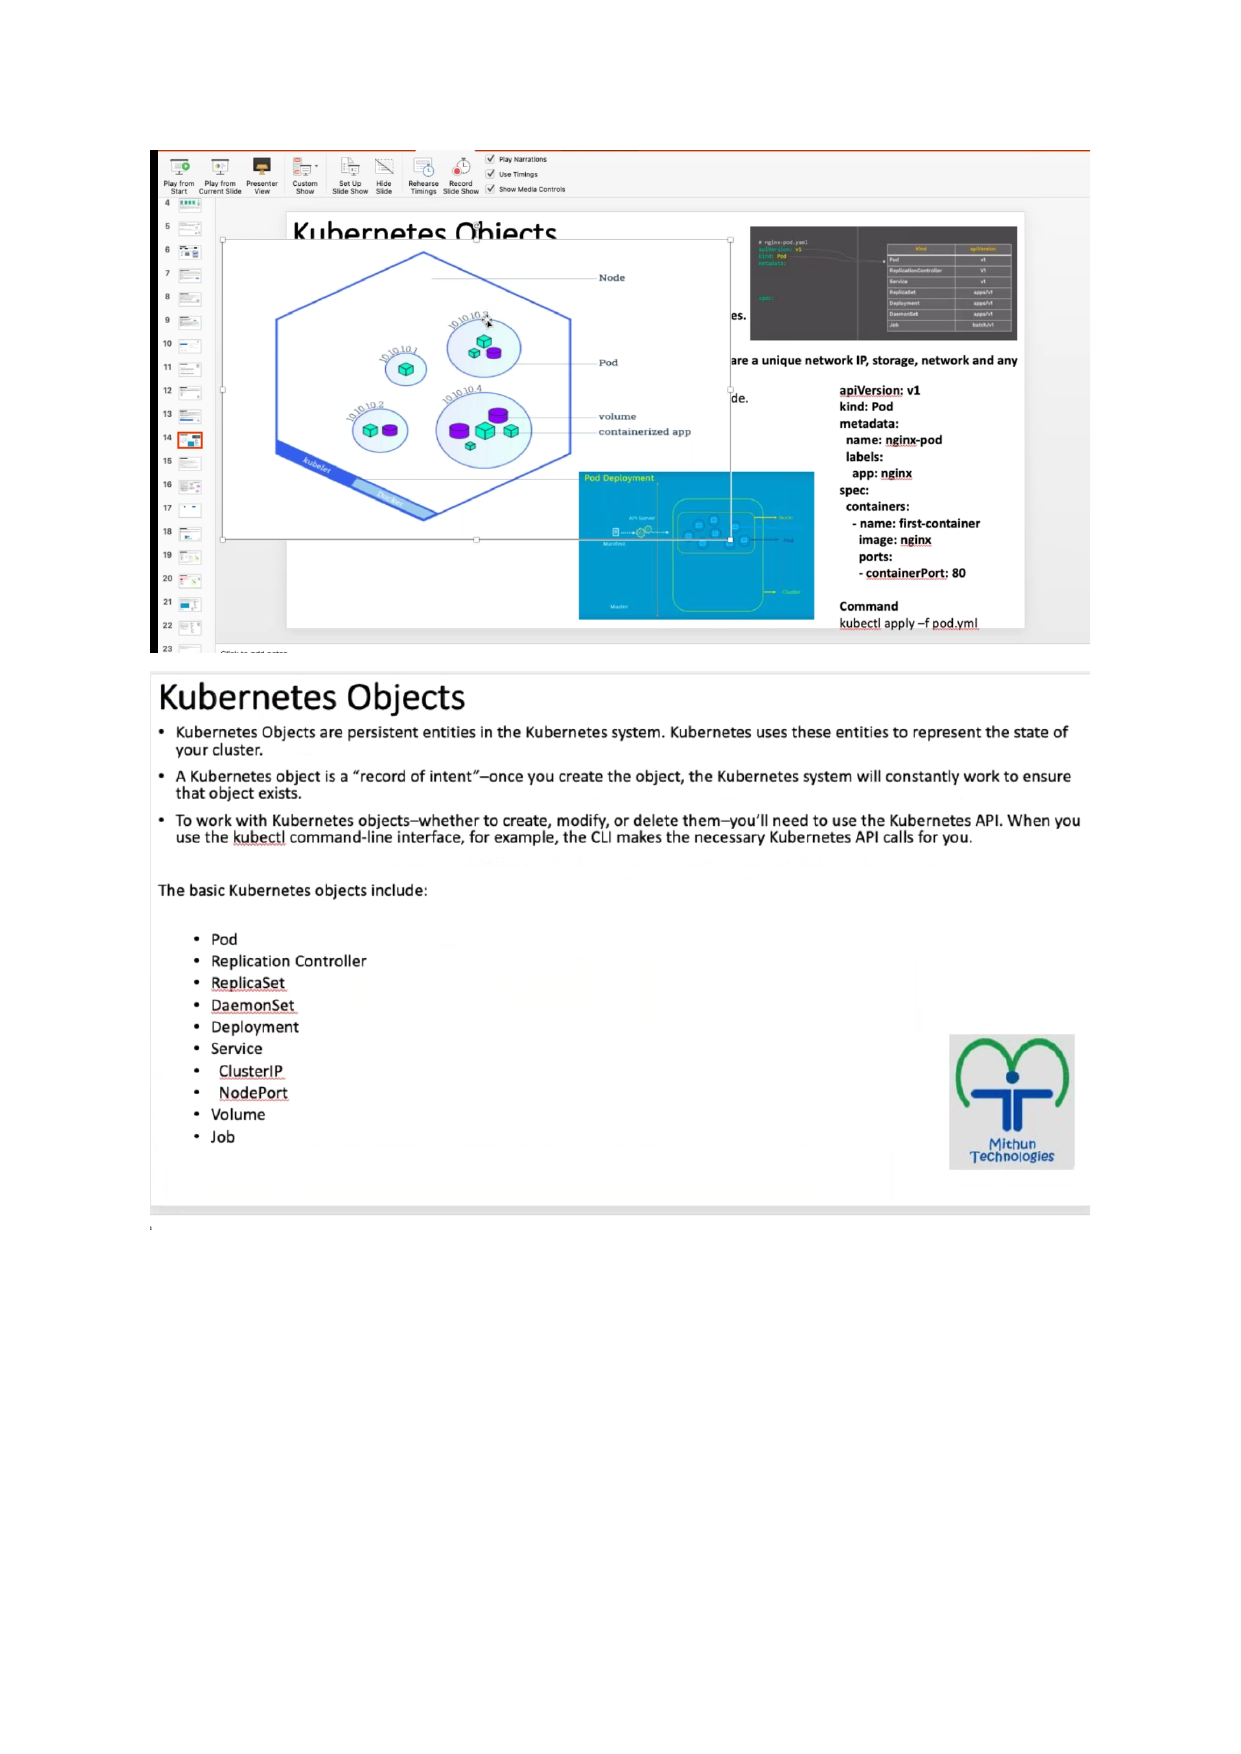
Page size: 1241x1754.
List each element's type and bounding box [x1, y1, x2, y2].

picture [150, 671, 1091, 1230]
picture [150, 150, 1091, 653]
